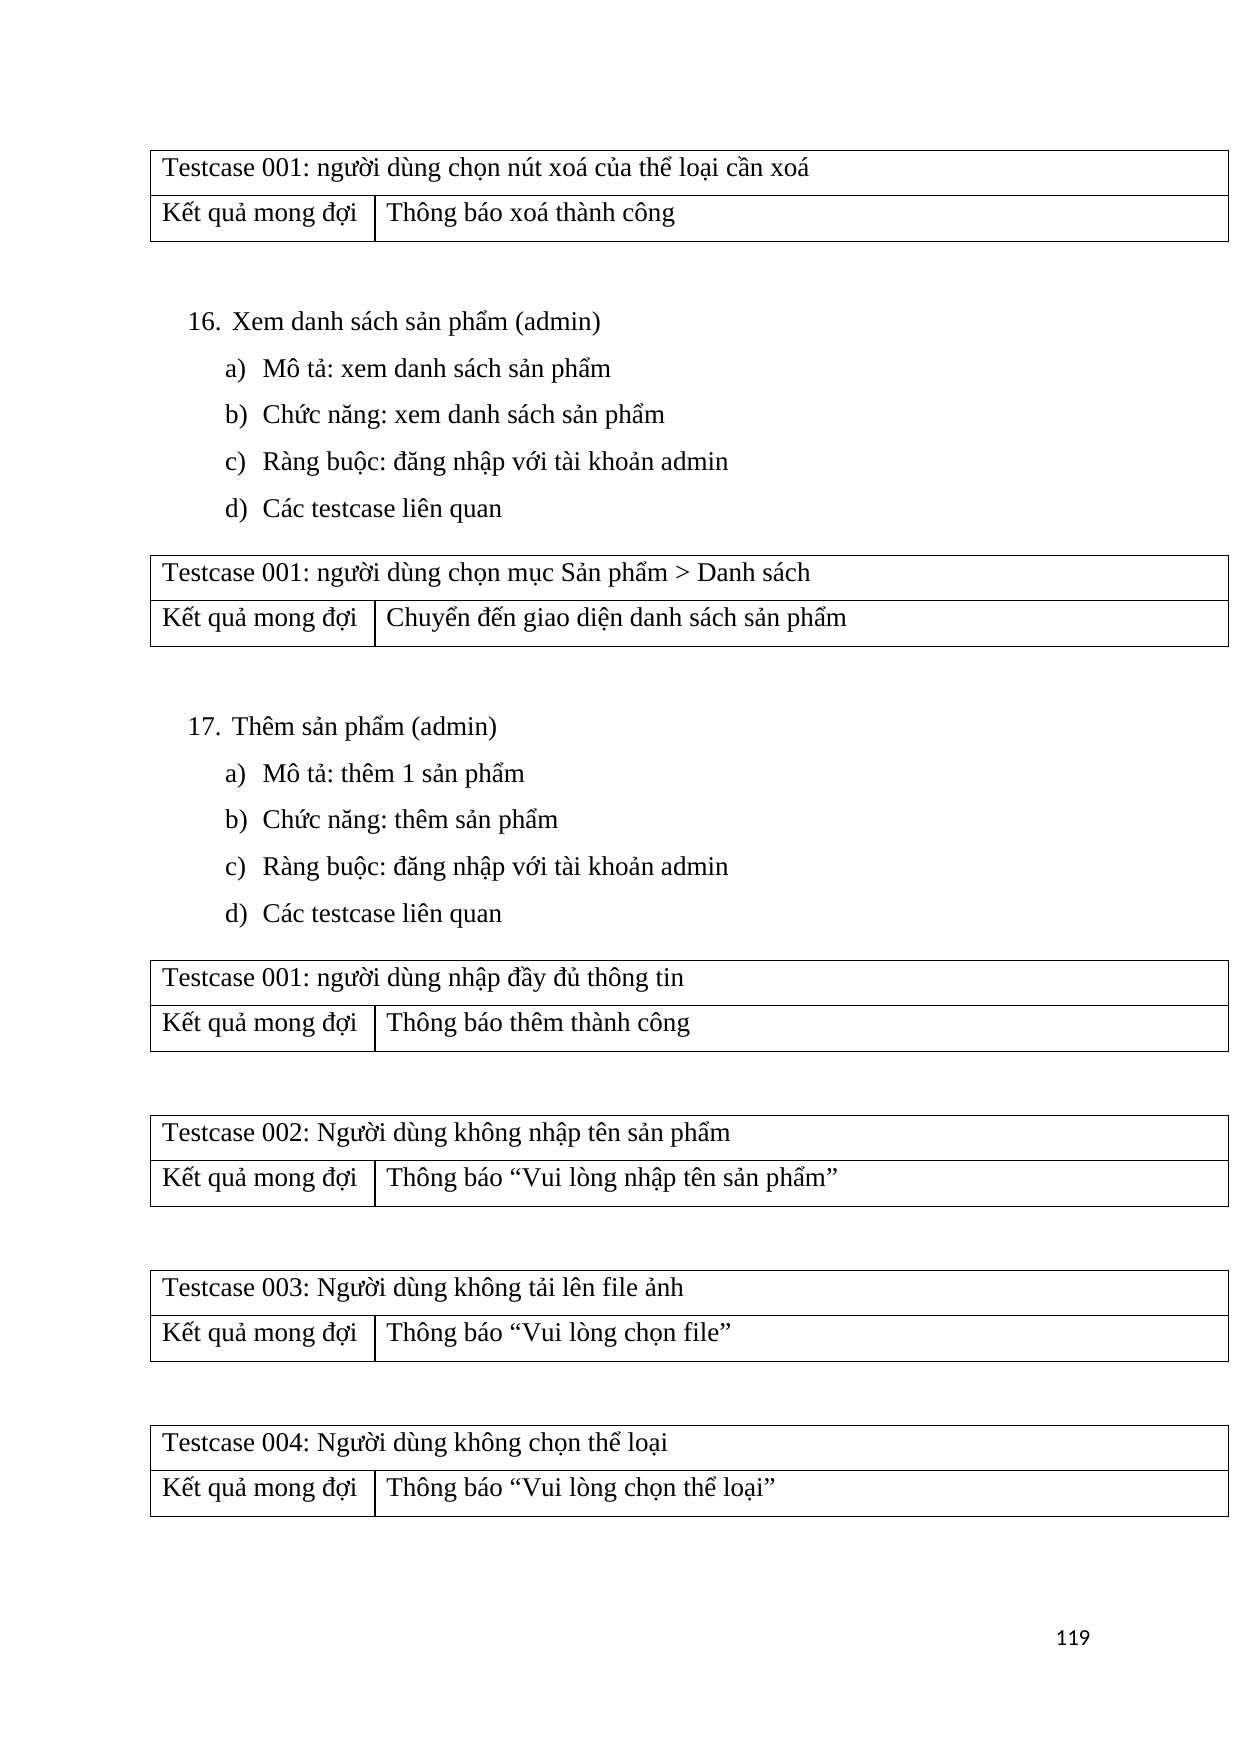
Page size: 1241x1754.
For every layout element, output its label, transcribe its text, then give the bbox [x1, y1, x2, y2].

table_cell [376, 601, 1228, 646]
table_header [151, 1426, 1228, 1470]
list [225, 445, 1090, 476]
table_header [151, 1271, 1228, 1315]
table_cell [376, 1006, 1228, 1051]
list Mô tả: xem danh sách sản phẩm [225, 352, 1090, 383]
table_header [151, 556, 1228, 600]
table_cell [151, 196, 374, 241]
list Mô tả: thêm 1 sản phẩm [225, 757, 1090, 788]
list Các testcase liên quan [225, 492, 1090, 523]
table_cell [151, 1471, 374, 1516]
list Xem danh sách sản phẩm (admin) [187, 305, 1090, 336]
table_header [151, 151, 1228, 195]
list Chức năng: xem danh sách sản phẩm [225, 398, 1090, 429]
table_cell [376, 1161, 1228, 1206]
list Thêm sản phẩm (admin) [187, 710, 1090, 741]
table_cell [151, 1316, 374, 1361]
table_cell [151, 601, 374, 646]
list Chức năng: thêm sản phẩm [225, 803, 1090, 834]
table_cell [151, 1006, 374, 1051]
list Ràng buộc: đăng nhập với tài khoản admin [225, 850, 1090, 881]
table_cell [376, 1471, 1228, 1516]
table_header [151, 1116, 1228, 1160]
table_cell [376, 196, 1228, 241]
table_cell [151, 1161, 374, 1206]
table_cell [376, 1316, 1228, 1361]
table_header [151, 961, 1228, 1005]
list Các testcase liên quan [225, 897, 1090, 928]
